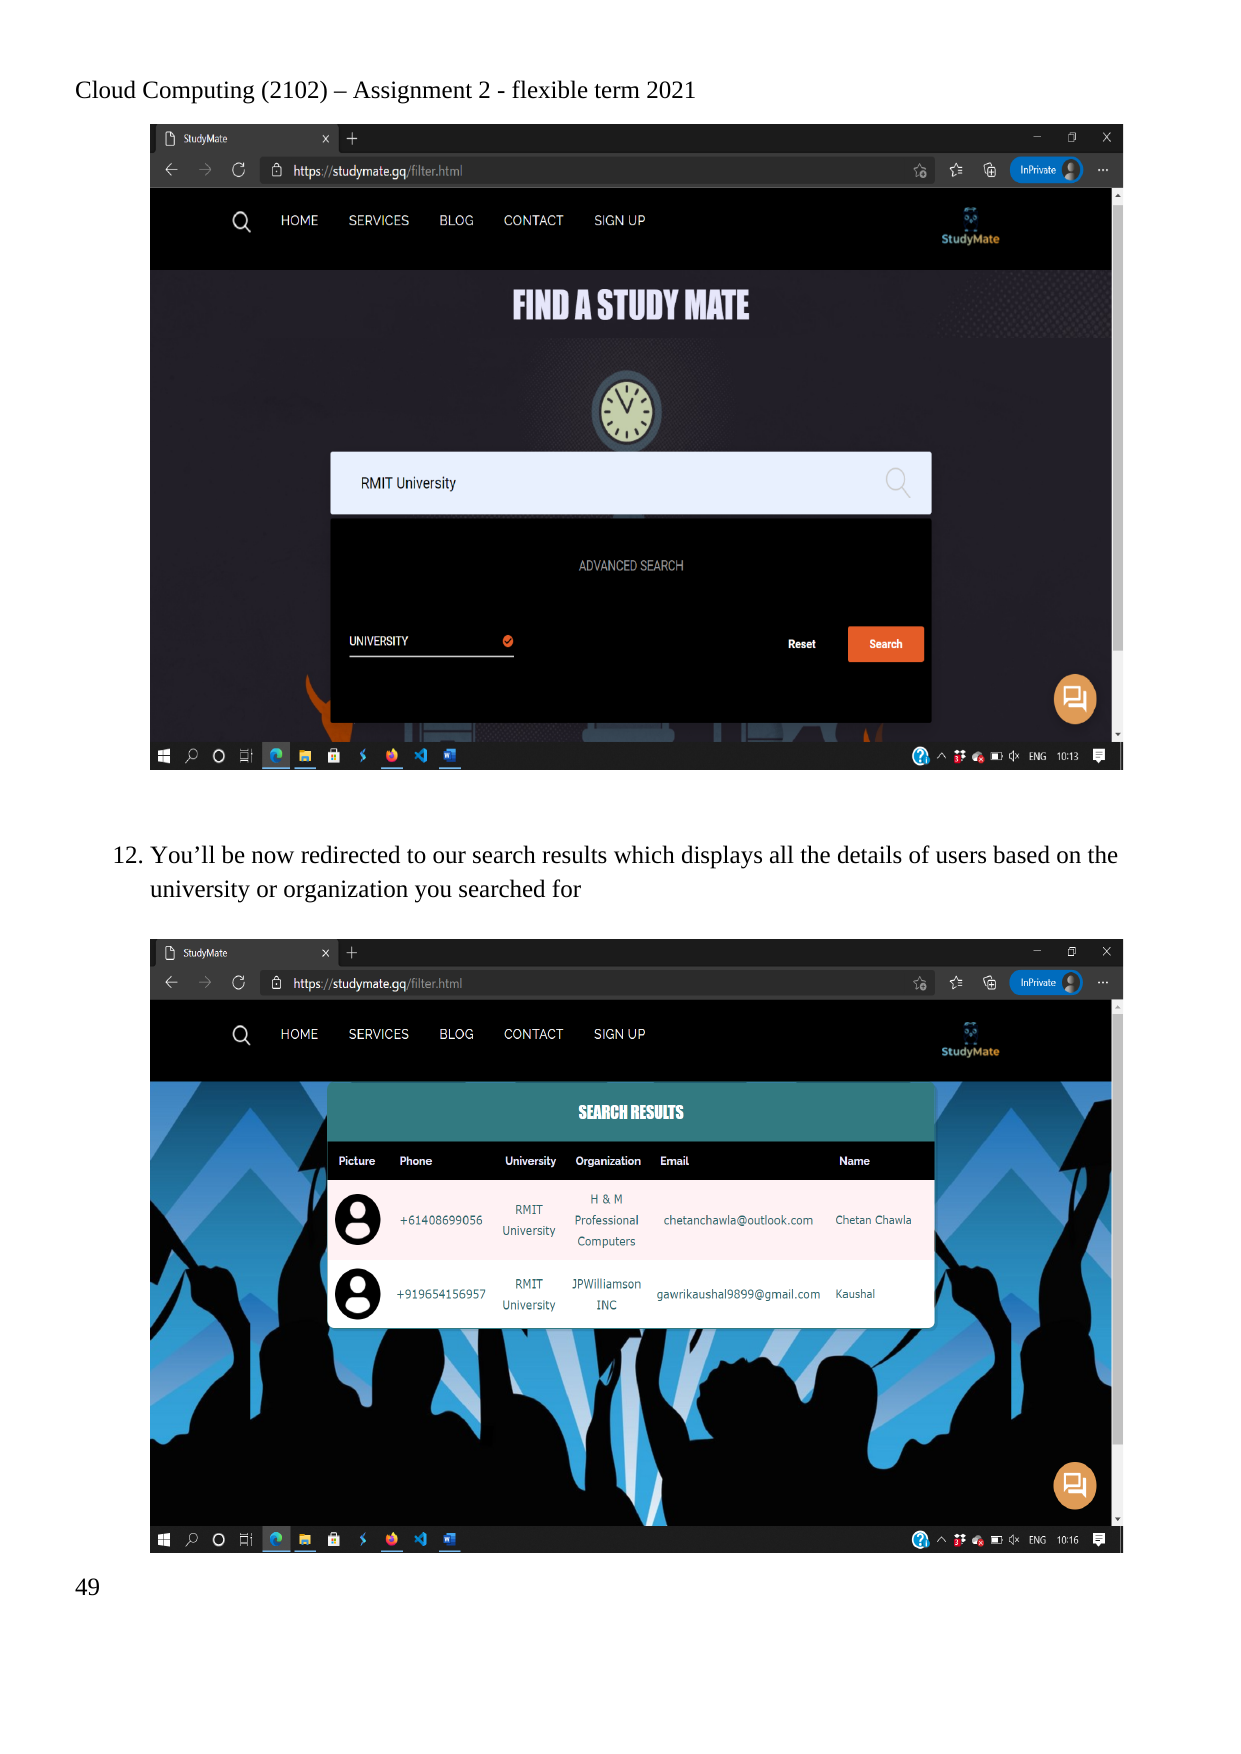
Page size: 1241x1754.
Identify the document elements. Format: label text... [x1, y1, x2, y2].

picture [150, 124, 1124, 770]
list You’ll be now redirected to our search results which displays all the details of users based on the university or organization you searched for [112, 841, 1165, 902]
picture [150, 939, 1124, 1553]
